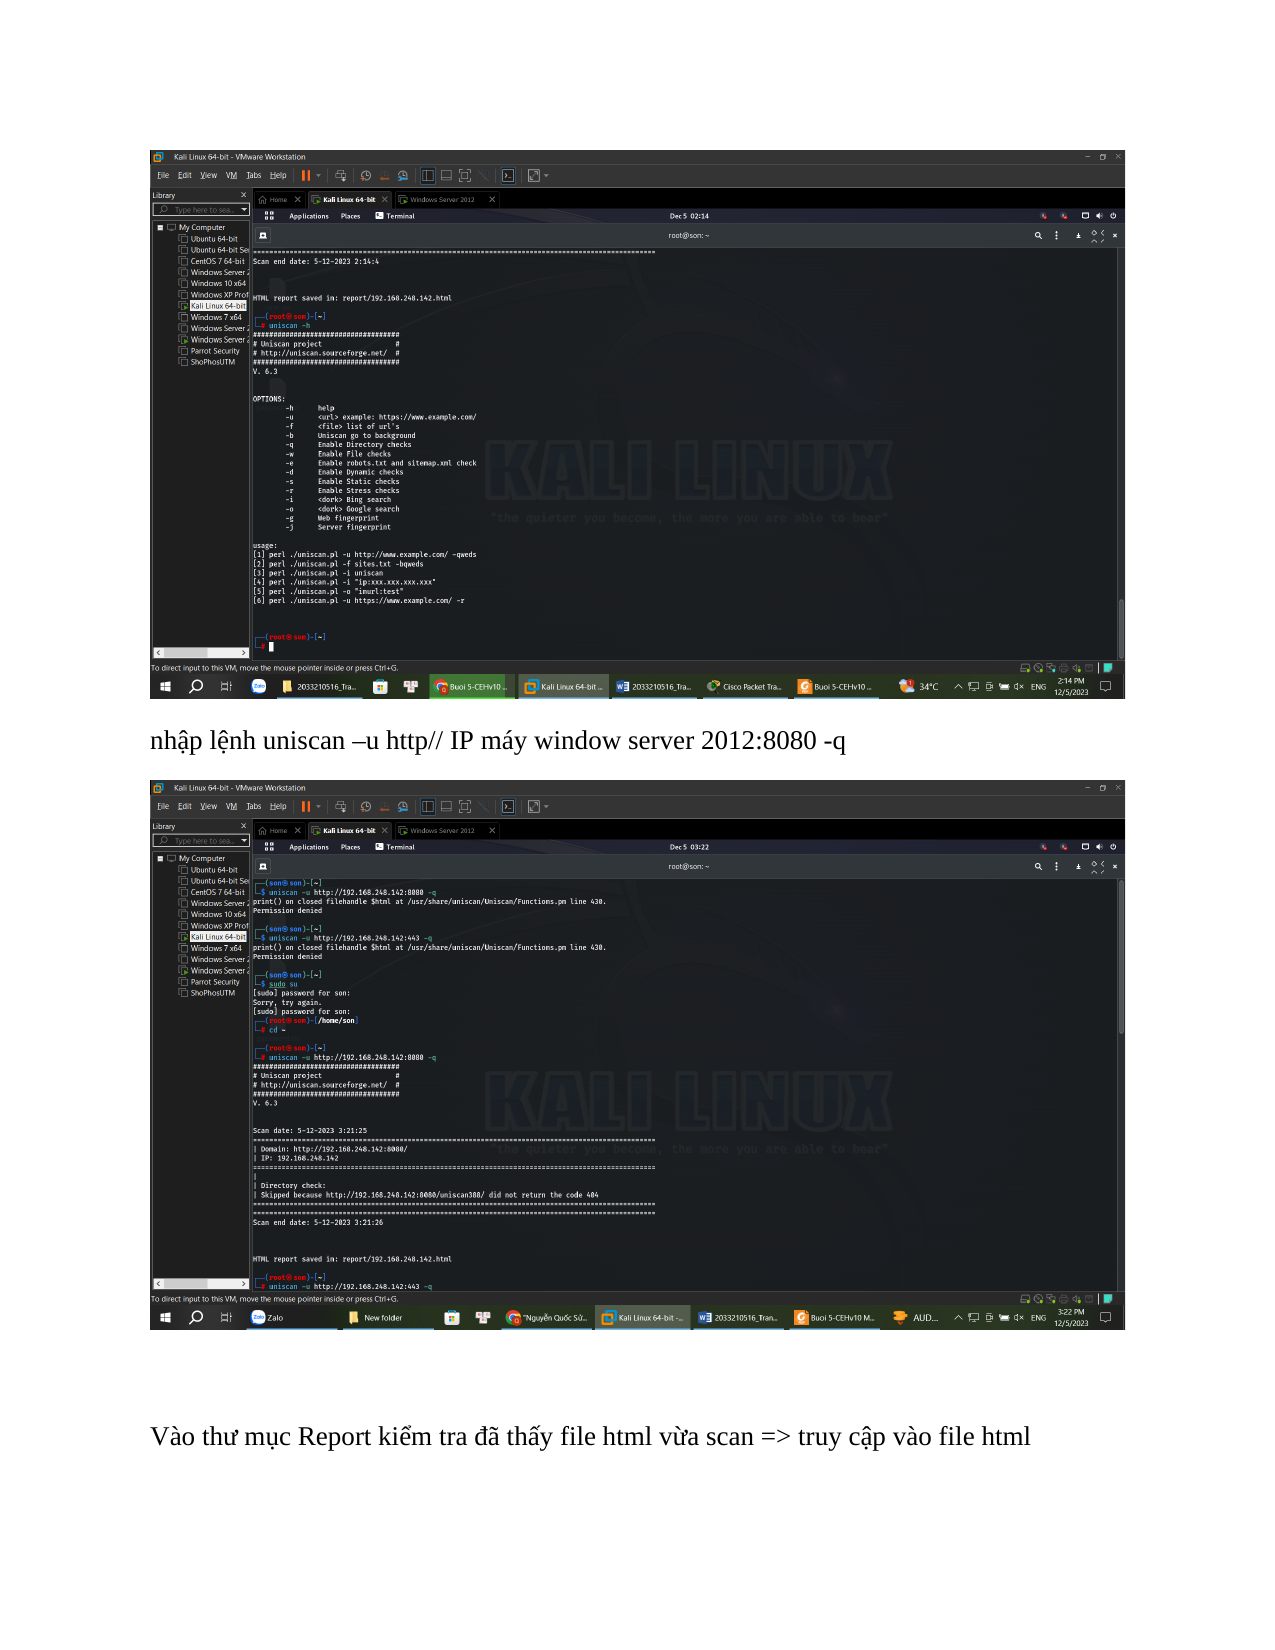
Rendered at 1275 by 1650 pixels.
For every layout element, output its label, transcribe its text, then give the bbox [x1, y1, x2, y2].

text nhập lệnh uniscan –u http// IP máy window server 2012:8080 -q [150, 724, 1125, 755]
text Vào thư mục Report kiểm tra đã thấy file html vừa scan => truy cập vào file html [150, 1420, 1125, 1451]
picture [150, 150, 1125, 699]
picture [150, 780, 1125, 1330]
